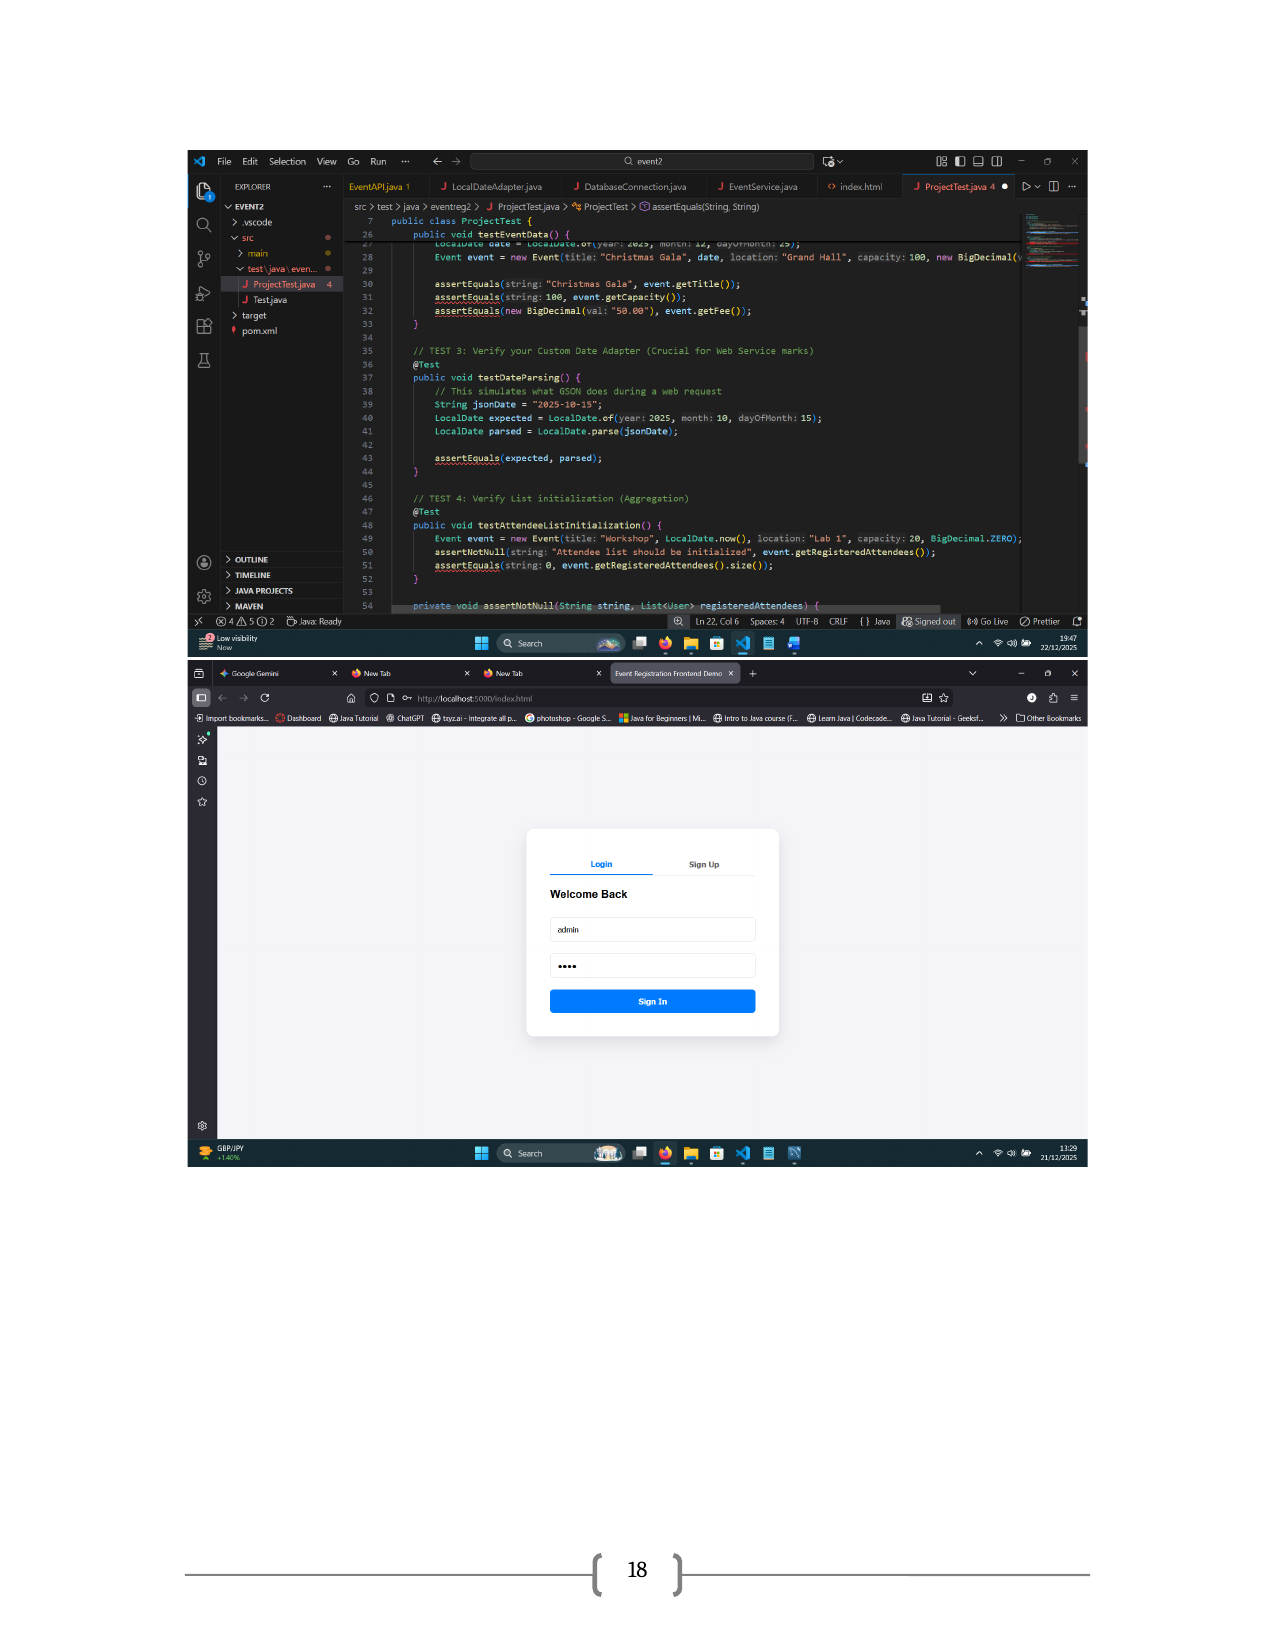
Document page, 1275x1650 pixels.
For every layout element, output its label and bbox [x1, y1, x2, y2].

picture [187, 150, 1088, 657]
picture [187, 660, 1088, 1167]
